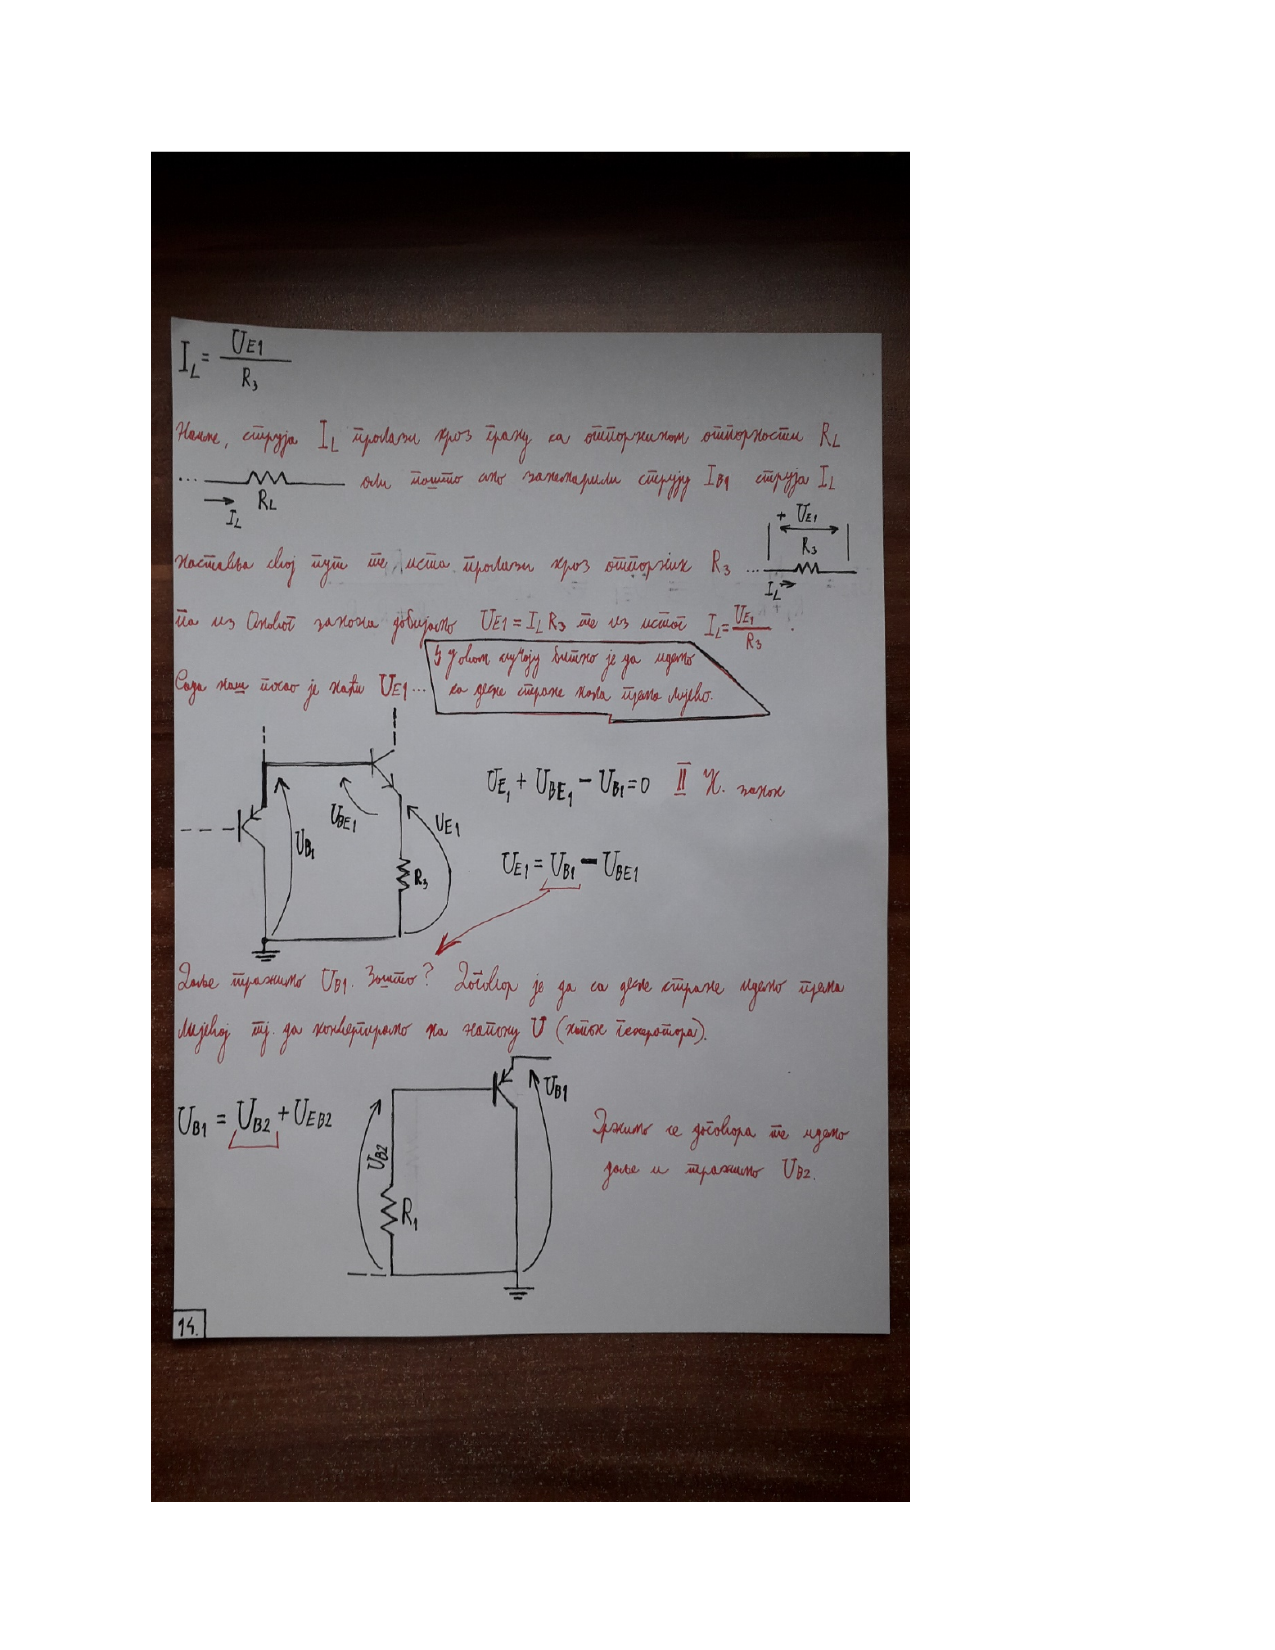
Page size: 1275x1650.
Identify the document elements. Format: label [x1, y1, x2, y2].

picture [151, 153, 910, 1502]
